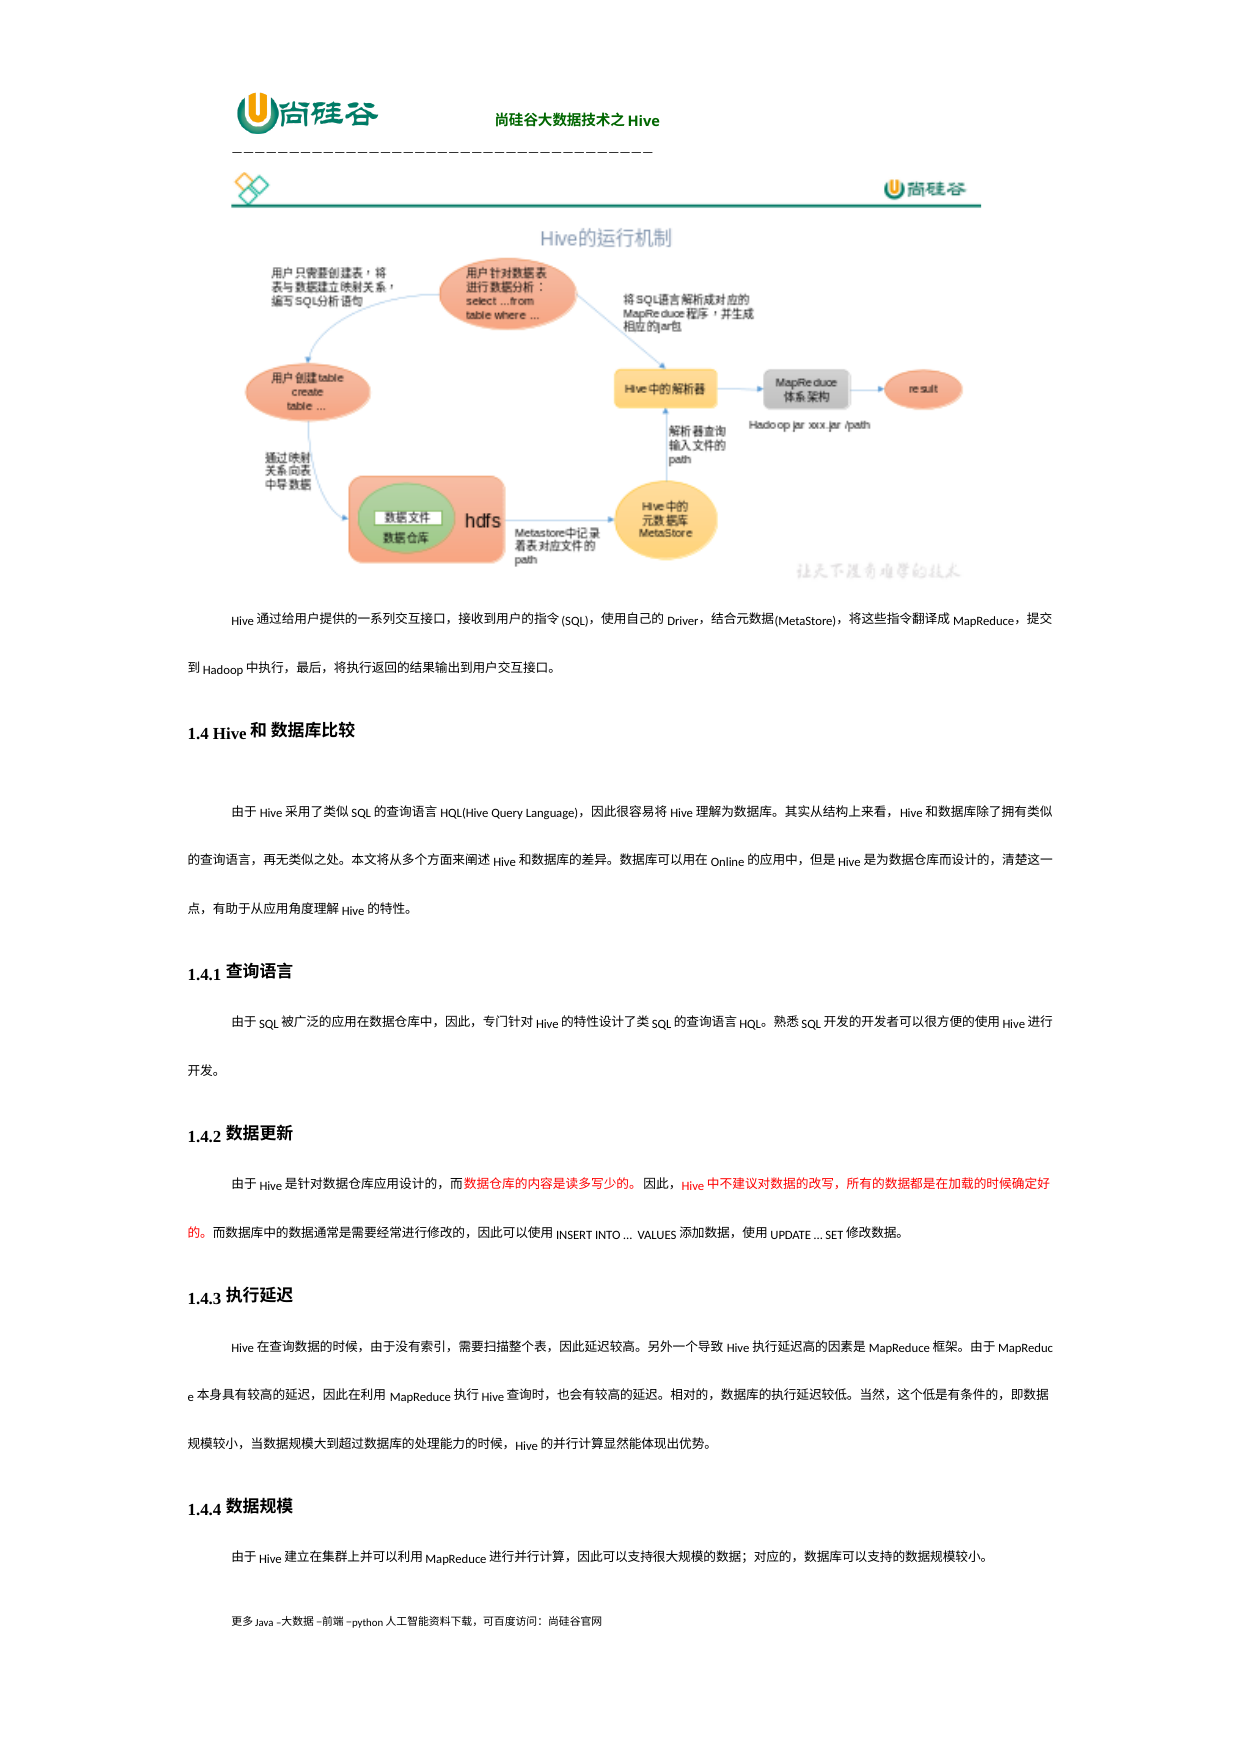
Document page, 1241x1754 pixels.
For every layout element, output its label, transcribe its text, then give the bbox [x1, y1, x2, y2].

subtitle 1.4.3 执行延迟 [187, 1271, 1053, 1336]
picture [231, 88, 382, 138]
text 由于SQL被广泛的应用在数据仓库中，因此，专门针对Hive的特性设计了类SQL的查询语言HQL。熟悉SQL开发的开发者可以很方便的使用Hive进行开发。 [187, 1012, 1053, 1093]
subtitle 1.4.2 数据更新 [187, 1109, 1053, 1174]
subtitle 1.4 Hive和 数据库比较 [187, 705, 1053, 770]
text Hive通过给用户提供的一系列交互接口，接收到用户的指令(SQL)，使用自己的Driver，结合元数据(MetaStore)，将这些指令翻译成MapReduce，提交到Hadoop中执行，最后，将执行返回的结果输出到用户交互接口。 [187, 608, 1053, 689]
text 由于Hive是针对数据仓库应用设计的，而数据仓库的内容是读多写少的。因此，Hive中不建议对数据的改写，所有的数据都是在加载的时候确定好的。而数据库中的数据通常是需要经常进行修改的，因此可以使用 INSERT INTO … VALUES 添加数据，使用 UPDATE … SET修改数据。 [187, 1174, 1053, 1255]
text 由于 Hive 采用了类似SQL 的查询语言 HQL(Hive Query Language)，因此很容易将 Hive 理解为数据库。其实从结构上来看，Hive 和数据库除了拥有类似的查询语言，再无类似之处。本文将从多个方面来阐述 Hive 和数据库的差异。数据库可以用在 Online 的应用中，但是Hive 是为数据仓库而设计的，清楚这一点，有助于从应用角度理解 Hive 的特性。 [187, 801, 1053, 931]
text 由于Hive建立在集群上并可以利用MapReduce进行并行计算，因此可以支持很大规模的数据；对应的，数据库可以支持的数据规模较小。 [187, 1547, 1053, 1579]
text Hive 在查询数据的时候，由于没有索引，需要扫描整个表，因此延迟较高。另外一个导致 Hive 执行延迟高的因素是 MapReduce框架。由于MapReduce 本身具有较高的延迟，因此在利用MapReduce 执行Hive查询时，也会有较高的延迟。相对的，数据库的执行延迟较低。当然，这个低是有条件的，即数据规模较小，当数据规模大到超过数据库的处理能力的时候，Hive的并行计算显然能体现出优势。 [187, 1336, 1053, 1466]
subtitle 1.4.1 查询语言 [187, 947, 1053, 1012]
subtitle 1.4.4 数据规模 [187, 1482, 1053, 1547]
